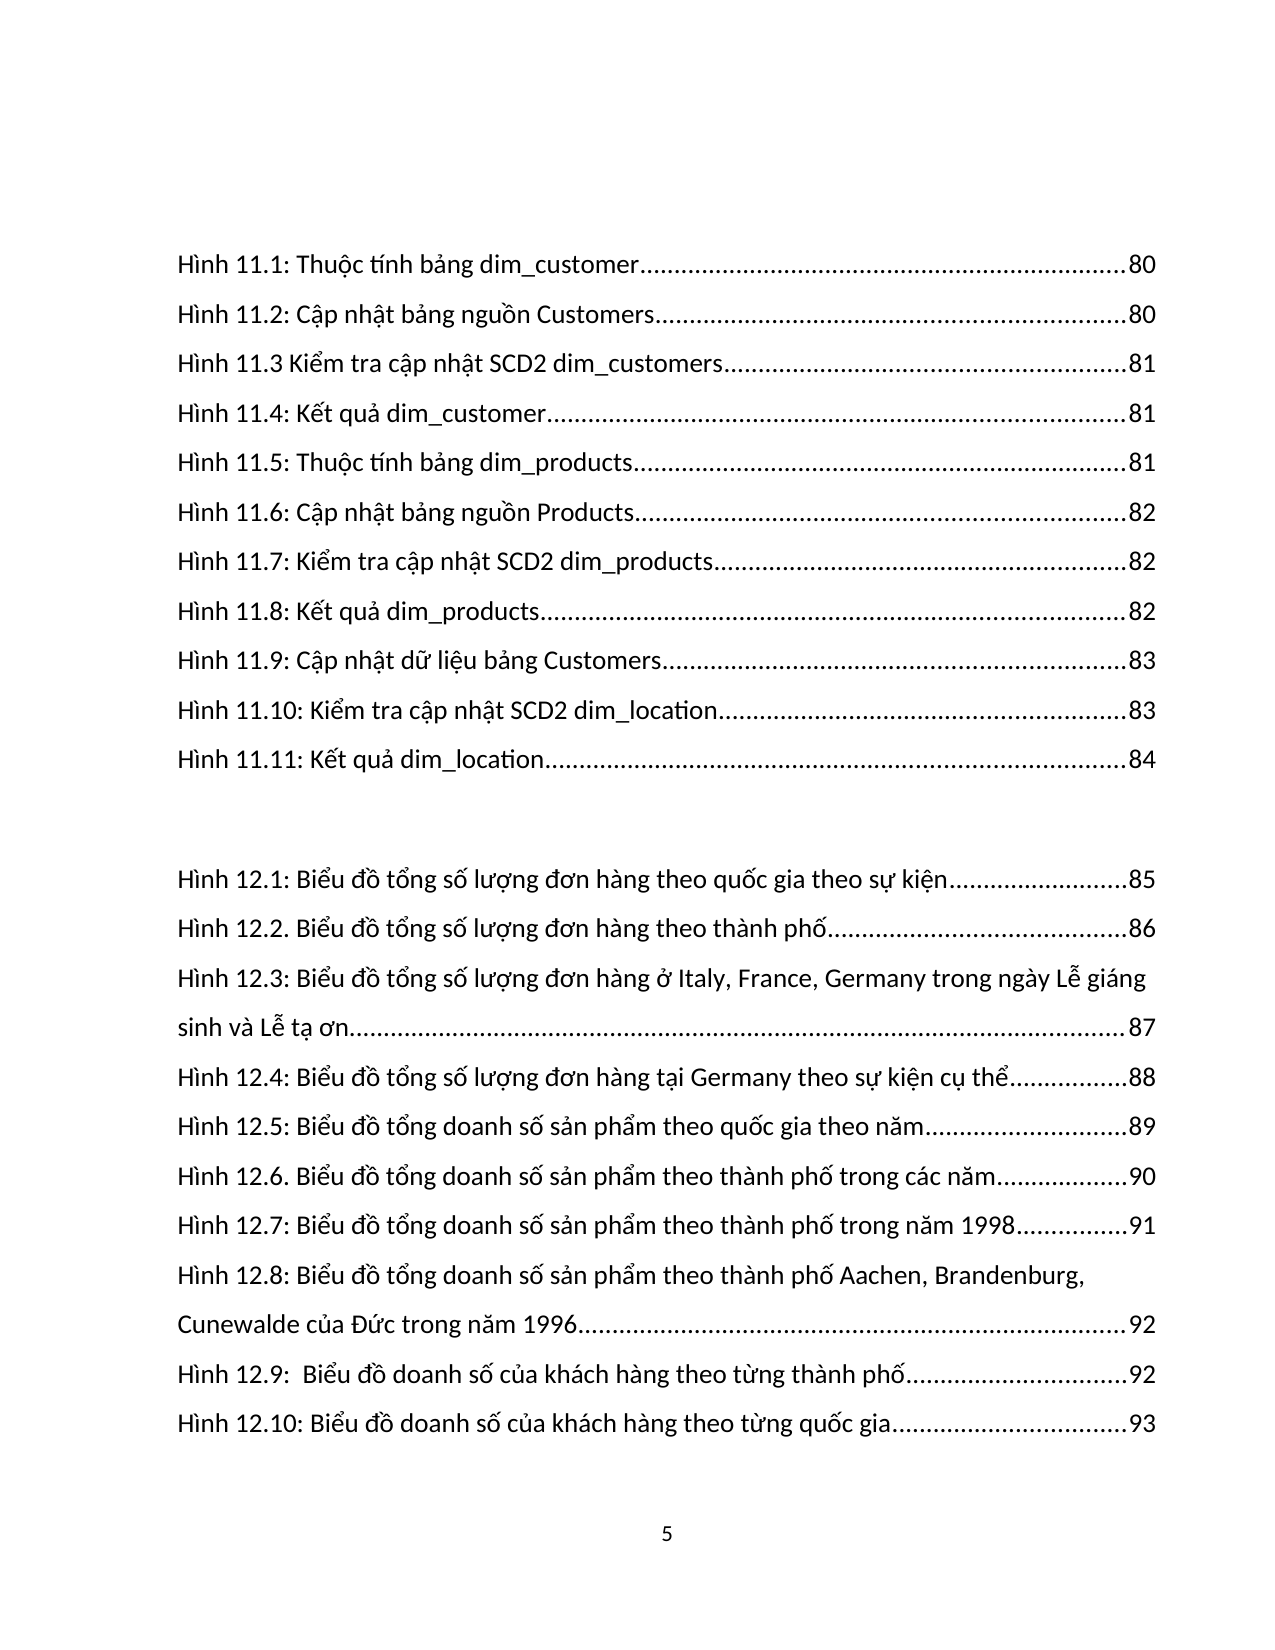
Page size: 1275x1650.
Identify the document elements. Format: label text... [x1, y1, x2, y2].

text Hình 11.9: Cập nhật dữ liệu bảng Customers 83 [177, 643, 1157, 676]
text Hình 12.10: Biểu đồ doanh số của khách hàng theo từng quốc gia 93 [177, 1406, 1157, 1439]
text Hình 12.8: Biểu đồ tổng doanh số sản phẩm theo thành phố Aachen, Brandenburg, Cunewalde của Đức trong năm 1996 92 [177, 1258, 1157, 1340]
text Hình 12.7: Biểu đồ tổng doanh số sản phẩm theo thành phố trong năm 1998 91 [177, 1208, 1157, 1241]
text Hình 12.3: Biểu đồ tổng số lượng đơn hàng ở Italy, France, Germany trong ngày Lễ giáng sinh và Lễ tạ ơn 87 [177, 961, 1157, 1043]
text Hình 11.8: Kết quả dim_products 82 [177, 594, 1157, 627]
text Hình 12.1: Biểu đồ tổng số lượng đơn hàng theo quốc gia theo sự kiện 85 [177, 862, 1157, 895]
text Hình 11.3 Kiểm tra cập nhật SCD2 dim_customers 81 [177, 346, 1157, 379]
text Hình 11.6: Cập nhật bảng nguồn Products 82 [177, 495, 1157, 528]
text Hình 11.10: Kiểm tra cập nhật SCD2 dim_location 83 [177, 693, 1157, 726]
text Hình 11.2: Cập nhật bảng nguồn Customers 80 [177, 297, 1157, 330]
text Hình 12.6. Biểu đồ tổng doanh số sản phẩm theo thành phố trong các năm 90 [177, 1159, 1157, 1192]
text Hình 12.5: Biểu đồ tổng doanh số sản phẩm theo quốc gia theo năm 89 [177, 1109, 1157, 1142]
text Hình 11.5: Thuộc tính bảng dim_products 81 [177, 445, 1157, 478]
text Hình 11.1: Thuộc tính bảng dim_customer 80 [177, 247, 1157, 281]
text Hình 12.2. Biểu đồ tổng số lượng đơn hàng theo thành phố 86 [177, 912, 1157, 944]
text Hình 11.4: Kết quả dim_customer 81 [177, 396, 1157, 429]
text Hình 12.4: Biểu đồ tổng số lượng đơn hàng tại Germany theo sự kiện cụ thể 88 [177, 1060, 1157, 1093]
text Hình 12.9: Biểu đồ doanh số của khách hàng theo từng thành phố 92 [177, 1357, 1157, 1390]
text Hình 11.11: Kết quả dim_location 84 [177, 742, 1157, 775]
text Hình 11.7: Kiểm tra cập nhật SCD2 dim_products 82 [177, 544, 1157, 577]
